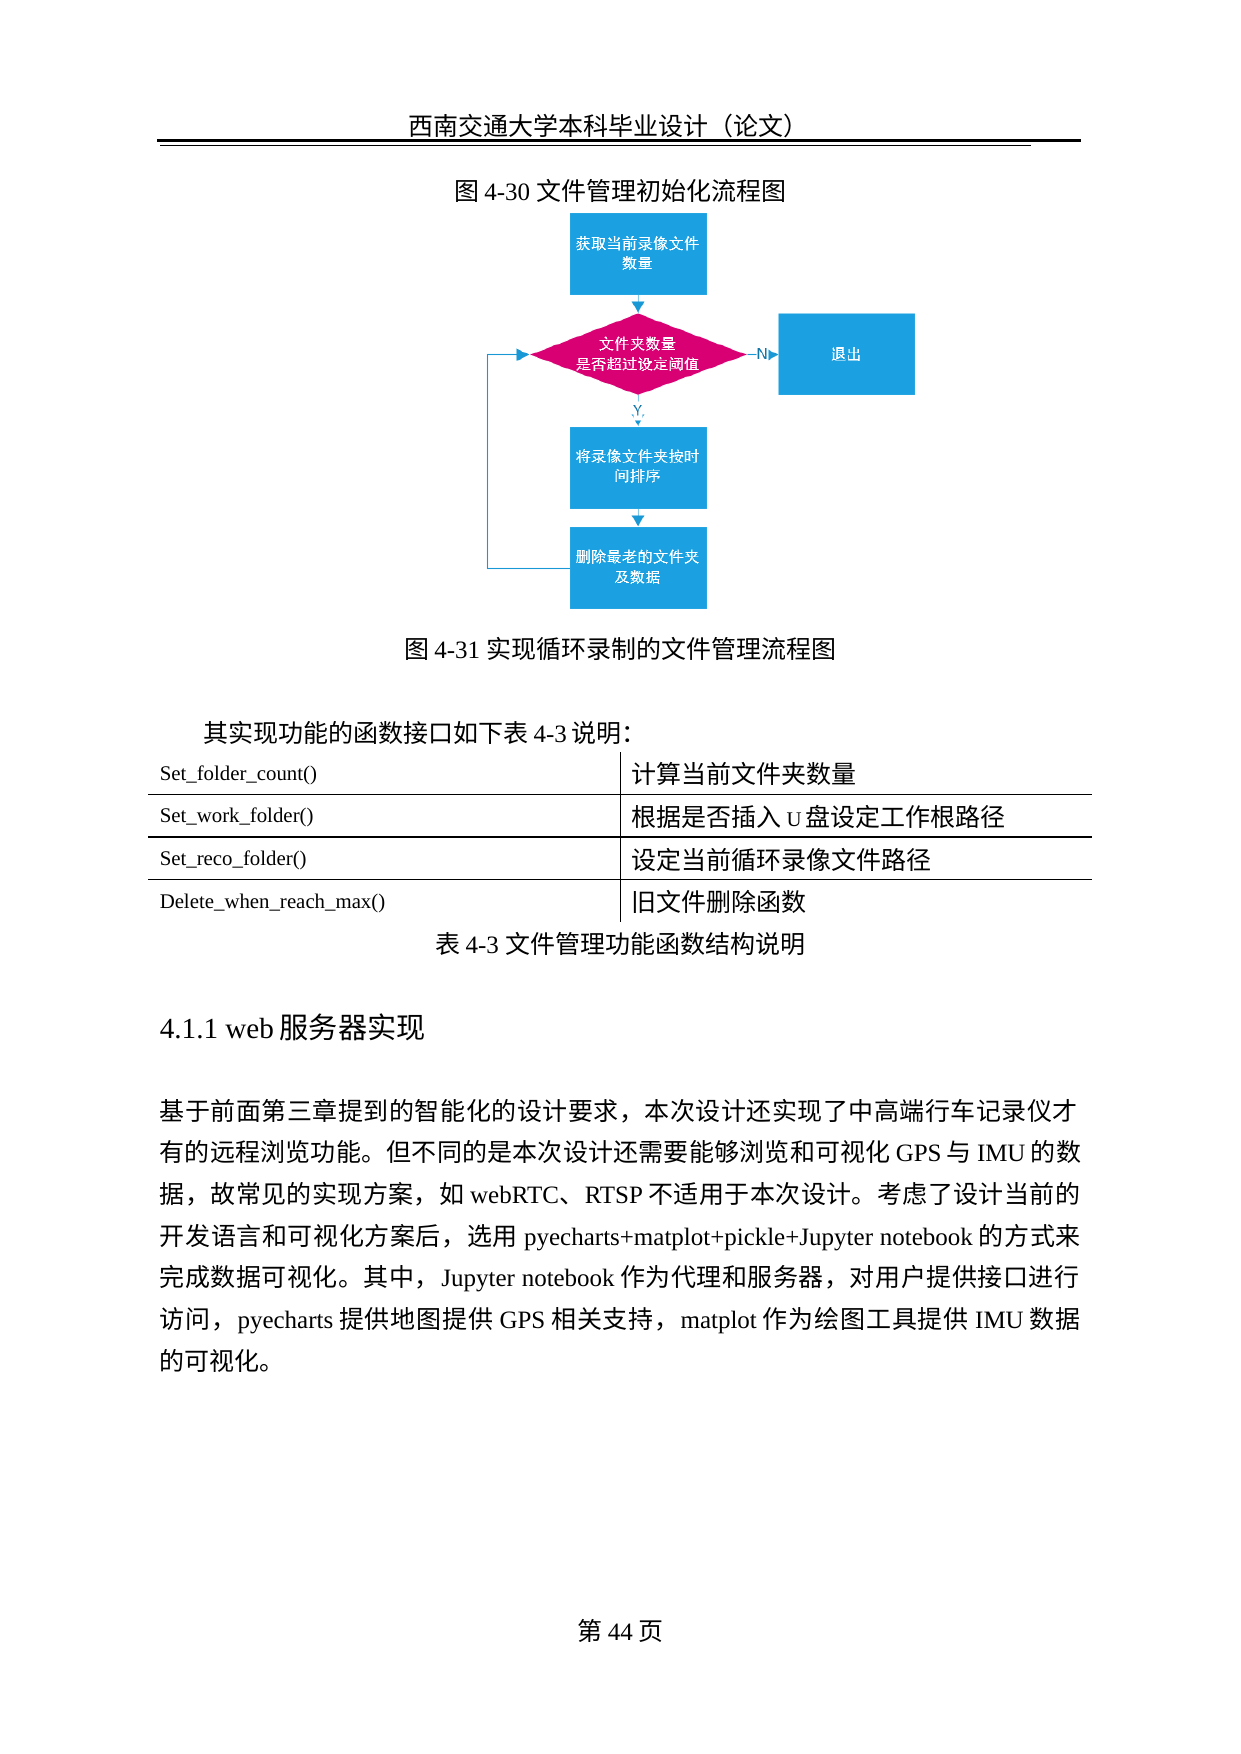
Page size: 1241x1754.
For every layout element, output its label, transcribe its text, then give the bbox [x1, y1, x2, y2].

table_cell 旧文件删除函数 [621, 880, 1092, 922]
text 其实现功能的函数接口如下表4-3说明： [159, 710, 1081, 752]
text 表4-3 文件管理功能函数结构说明 [159, 922, 1081, 963]
table_cell Set_work_folder() [148, 795, 620, 836]
table_header Set_folder_count() [148, 752, 620, 794]
table_cell Set_reco_folder() [148, 838, 620, 879]
picture [483, 212, 918, 612]
text 4.1.1 web服务器实现 [159, 984, 1081, 1068]
text 基于前面第三章提到的智能化的设计要求，本次设计还实现了中高端行车记录仪才有的远程浏览功能。但不同的是本次设计还需要能够浏览和可视化GPS与IMU的数据，故常见的实现方案，如webRTC、RTSP不适用于本次设计。考虑了设计当前的开发语言和可视化方案后，选用pyecharts+matplot+pickle+Jupyter notebook的方式来完成数据可视化。其中，Jupyter notebook作为代理和服务器，对用户提供接口进行访问，pyecharts提供地图提供GPS相关支持，matplot作为绘图工具提供IMU数据的可视化。 [159, 1088, 1081, 1380]
table_cell Delete_when_reach_max() [148, 880, 620, 922]
table_header 计算当前文件夹数量 [621, 752, 1092, 794]
table_cell 根据是否插入U盘设定工作根路径 [621, 795, 1092, 836]
text 图4-30 文件管理初始化流程图 [159, 169, 1081, 210]
table_cell 设定当前循环录像文件路径 [621, 838, 1092, 879]
